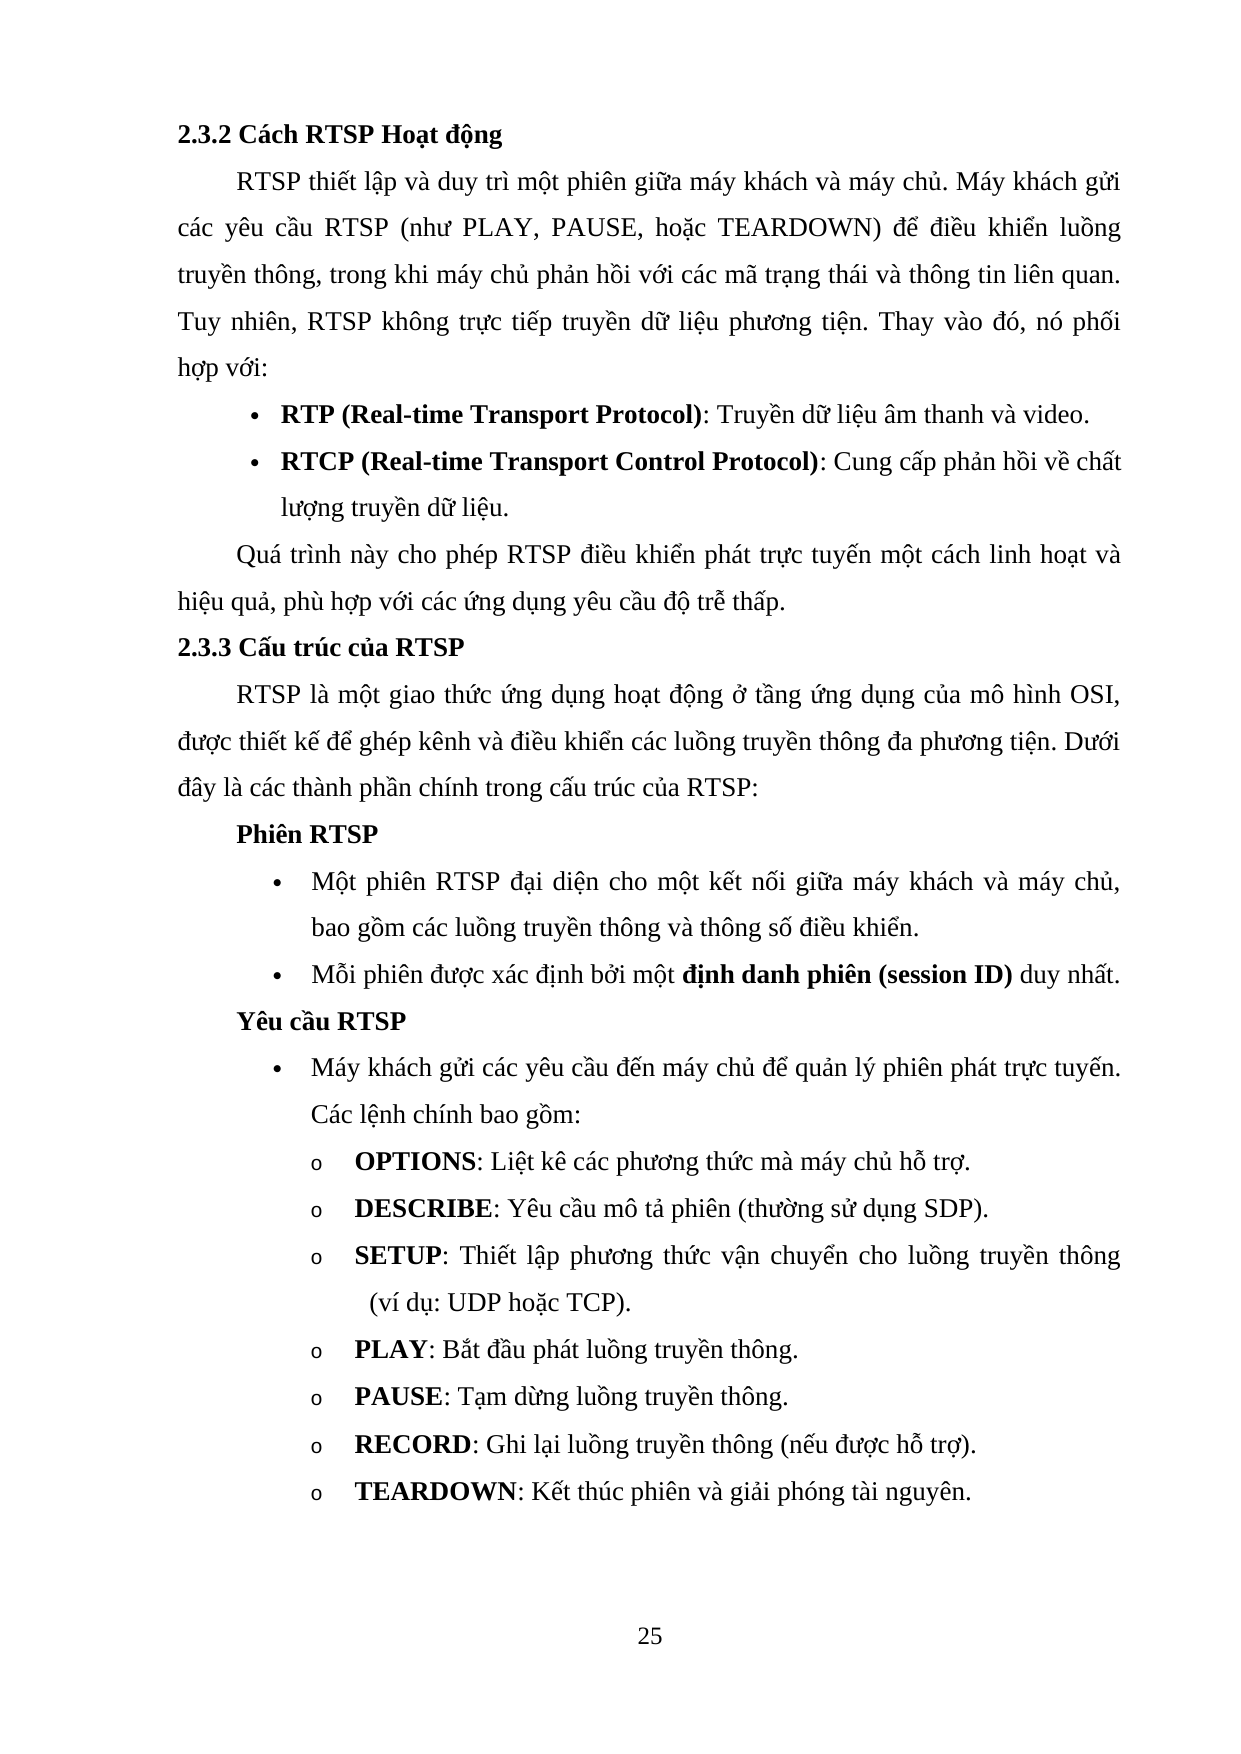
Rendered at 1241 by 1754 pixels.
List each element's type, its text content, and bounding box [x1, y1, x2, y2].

text 2.3.3 Cấu trúc của RTSP [177, 631, 1122, 663]
text Phiên RTSP [177, 818, 1122, 849]
list TEARDOWN: Kết thúc phiên và giải phóng tài nguyên. [310, 1475, 1122, 1507]
text 2.3.2 Cách RTSP Hoạt động [177, 118, 1122, 149]
text Quá trình này cho phép RTSP điều khiển phát trực tuyến một cách linh hoạt và hiệu quả, phù hợp với các ứng dụng yêu cầu độ trễ thấp. [177, 538, 1122, 616]
text RTSP là một giao thức ứng dụng hoạt động ở tầng ứng dụng của mô hình OSI, được thiết kế để ghép kênh và điều khiển các luồng truyền thông đa phương tiện. Dưới đây là các thành phần chính trong cấu trúc của RTSP: [177, 678, 1122, 803]
list RTCP (Real-time Transport Control Protocol): Cung cấp phản hồi về chất lượng truyền dữ liệu. [251, 445, 1122, 523]
list RECORD: Ghi lại luồng truyền thông (nếu được hỗ trợ). [310, 1428, 1122, 1459]
list PLAY: Bắt đầu phát luồng truyền thông. [310, 1333, 1122, 1365]
list DESCRIBE: Yêu cầu mô tả phiên (thường sử dụng SDP). [310, 1192, 1122, 1224]
list RTP (Real-time Transport Protocol): Truyền dữ liệu âm thanh và video. [251, 398, 1122, 429]
text RTSP thiết lập và duy trì một phiên giữa máy khách và máy chủ. Máy khách gửi các yêu cầu RTSP (như PLAY, PAUSE, hoặc TEARDOWN) để điều khiển luồng truyền thông, trong khi máy chủ phản hồi với các mã trạng thái và thông tin liên quan. Tuy nhiên, RTSP không trực tiếp truyền dữ liệu phương tiện. Thay vào đó, nó phối hợp với: [177, 165, 1122, 383]
list SETUP: Thiết lập phương thức vận chuyển cho luồng truyền thông (ví dụ: UDP hoặc TCP). [310, 1239, 1122, 1318]
list Máy khách gửi các yêu cầu đến máy chủ để quản lý phiên phát trực tuyến. Các lệnh chính bao gồm: [273, 1051, 1122, 1129]
list OPTIONS: Liệt kê các phương thức mà máy chủ hỗ trợ. [310, 1145, 1122, 1176]
list Mỗi phiên được xác định bởi một định danh phiên (session ID) duy nhất. [274, 958, 1122, 989]
list Một phiên RTSP đại diện cho một kết nối giữa máy khách và máy chủ, bao gồm các luồng truyền thông và thông số điều khiển. [274, 865, 1122, 943]
text Yêu cầu RTSP [177, 1005, 1122, 1036]
list PAUSE: Tạm dừng luồng truyền thông. [310, 1380, 1122, 1412]
